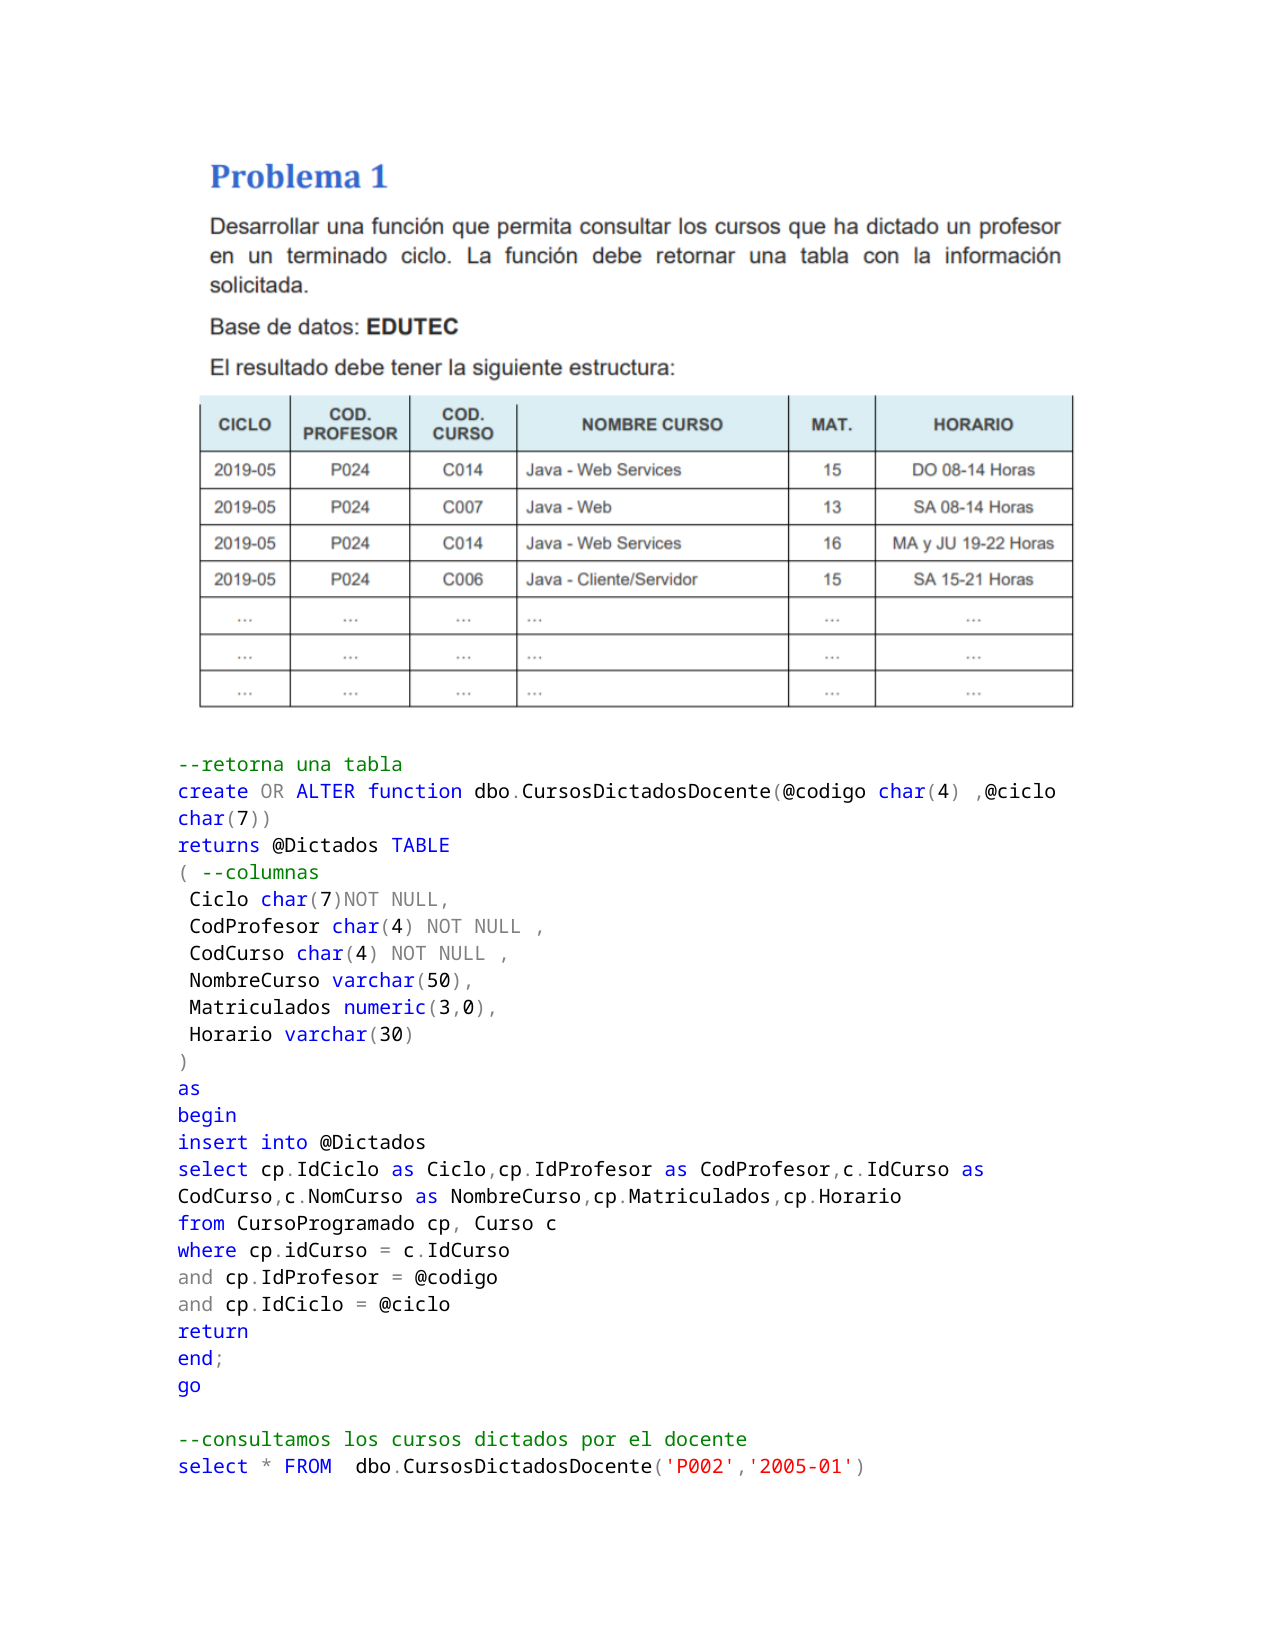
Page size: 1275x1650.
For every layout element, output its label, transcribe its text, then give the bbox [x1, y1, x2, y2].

text where cp.idCurso = c.IdCurso [177, 1236, 1098, 1263]
text select cp.IdCiclo as Ciclo,cp.IdProfesor as CodProfesor,c.IdCurso as CodCurso,c.NomCurso as NombreCurso,cp.Matriculados,cp.Horario [177, 1155, 1098, 1209]
text ) [177, 1047, 1098, 1074]
text insert into @Dictados [177, 1128, 1098, 1155]
text as [177, 1074, 1098, 1101]
text --consultamos los cursos dictados por el docente [177, 1425, 1098, 1452]
text Horario varchar(30) [177, 1020, 1098, 1047]
text and cp.IdProfesor = @codigo [177, 1263, 1098, 1290]
text begin [177, 1101, 1098, 1128]
picture [177, 147, 1098, 726]
text Ciclo char(7)NOT NULL, [177, 886, 1098, 912]
text from CursoProgramado cp, Curso c [177, 1209, 1098, 1236]
text NombreCurso varchar(50), [177, 966, 1098, 993]
text CodProfesor char(4) NOT NULL , [177, 912, 1098, 939]
text ( --columnas [177, 858, 1098, 886]
text --retorna una tabla [177, 751, 1098, 778]
text create OR ALTER function dbo.CursosDictadosDocente(@codigo char(4) ,@ciclo char(7)) [177, 778, 1098, 832]
text returns @Dictados TABLE [177, 832, 1098, 858]
text end; [177, 1344, 1098, 1371]
text Matriculados numeric(3,0), [177, 993, 1098, 1020]
text go [177, 1371, 1098, 1398]
text and cp.IdCiclo = @ciclo [177, 1290, 1098, 1317]
text select * FROM dbo.CursosDictadosDocente('P002','2005-01') [177, 1452, 1098, 1479]
text CodCurso char(4) NOT NULL , [177, 939, 1098, 966]
text return [177, 1317, 1098, 1344]
